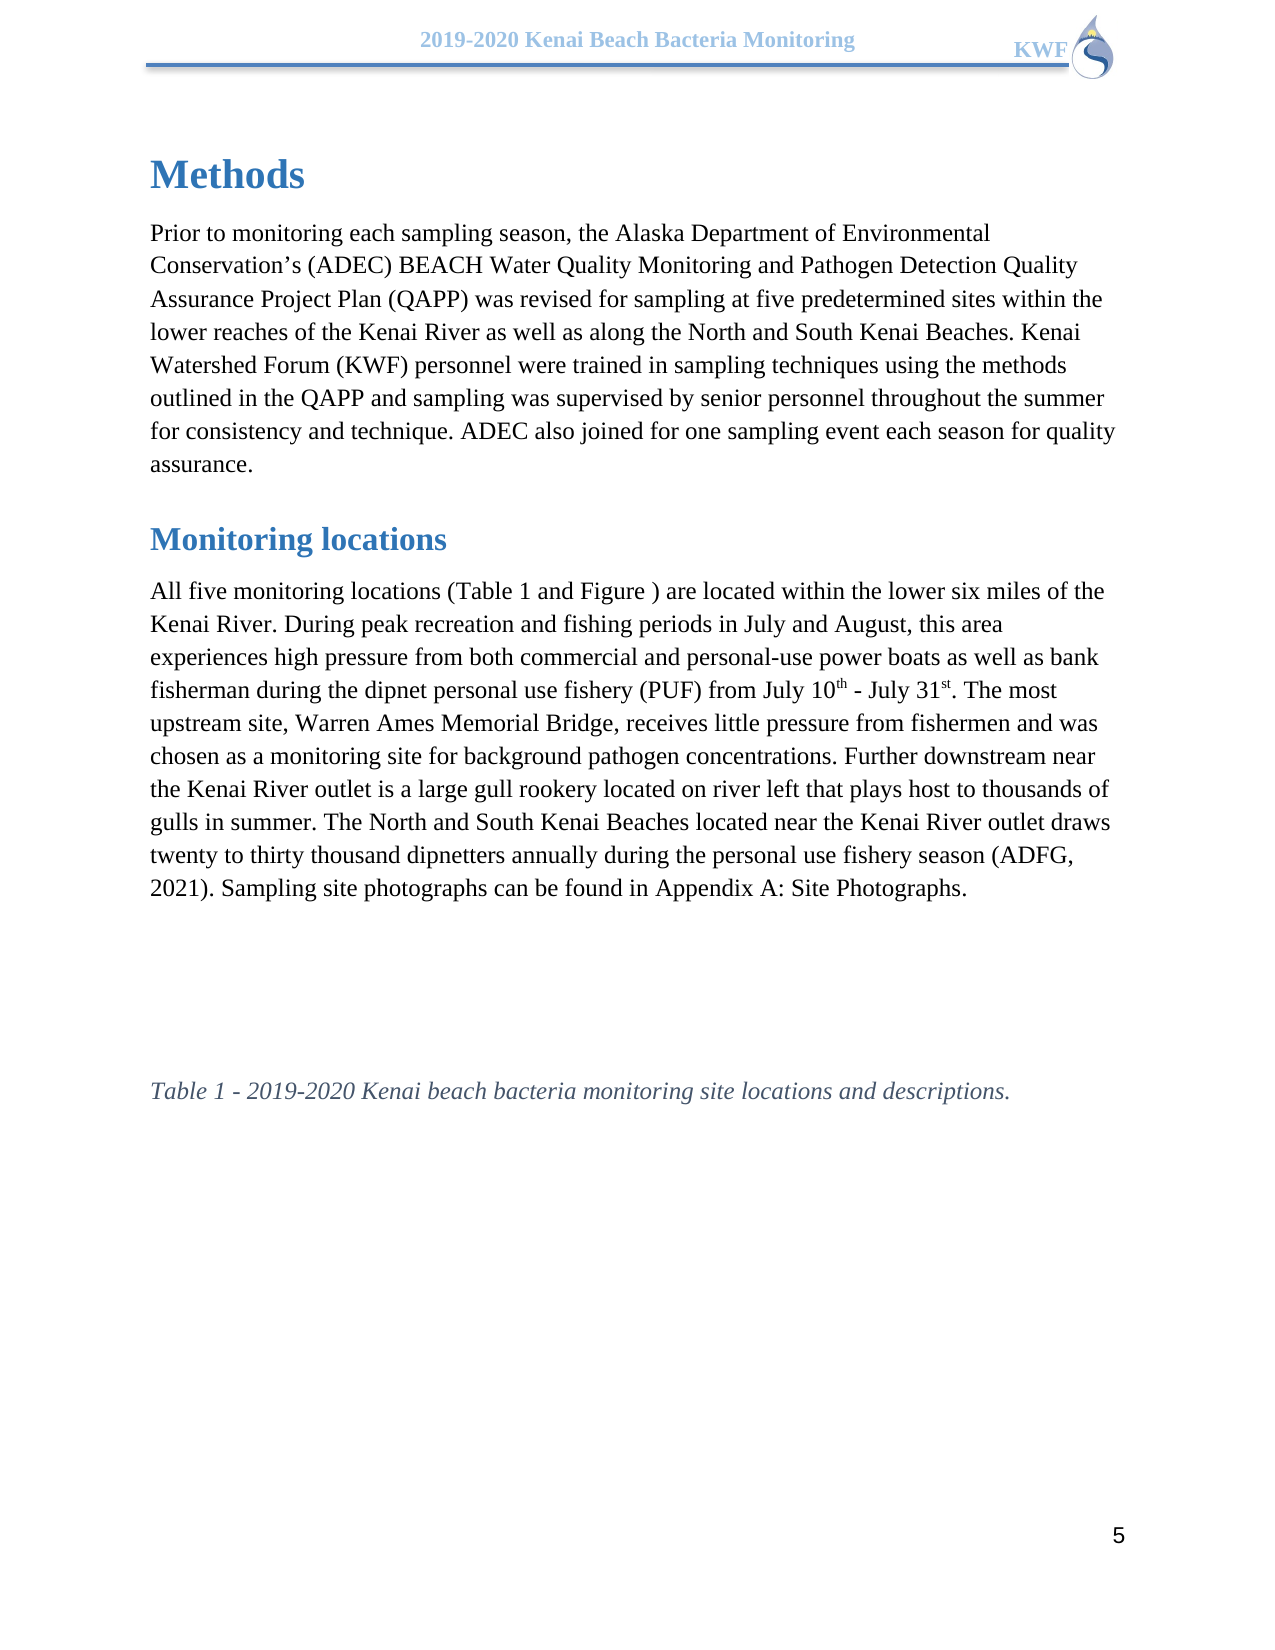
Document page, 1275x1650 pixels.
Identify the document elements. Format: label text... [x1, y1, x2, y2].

text All five monitoring locations (Table 1 and Figure 2) are located within the lower six miles of the Kenai River. During peak recreation and fishing periods in July and August, this area experiences high pressure from both commercial and personal-use power boats as well as bank fisherman during the dipnet personal use fishery (PUF) from July 10th - July 31st. The most upstream site, Warren Ames Memorial Bridge, receives little pressure from fishermen and was chosen as a monitoring site for background pathogen concentrations. Further downstream near the Kenai River outlet is a large gull rookery located on river left that plays host to thousands of gulls in summer. The North and South Kenai Beaches located near the Kenai River outlet draws twenty to thirty thousand dipnetters annually during the personal use fishery season (ADFG, 2021). Sampling site photographs can be found in Appendix A: Site Photographs. [150, 576, 1125, 902]
picture [1069, 13, 1118, 79]
subtitle Monitoring locations [150, 519, 1125, 558]
subtitle Methods [150, 150, 1125, 198]
text Prior to monitoring each sampling season, the Alaska Department of Environmental Conservation’s (ADEC) BEACH Water Quality Monitoring and Pathogen Detection Quality Assurance Project Plan (QAPP) was revised for sampling at five predetermined sites within the lower reaches of the Kenai River as well as along the North and South Kenai Beaches. Kenai Watershed Forum (KWF) personnel were trained in sampling techniques using the methods outlined in the QAPP and sampling was supervised by senior personnel throughout the summer for consistency and technique. ADEC also joined for one sampling event each season for quality assurance. [150, 218, 1125, 477]
text Table 1 - 2019-2020 Kenai beach bacteria monitoring site locations and descriptions. [150, 1076, 1125, 1105]
